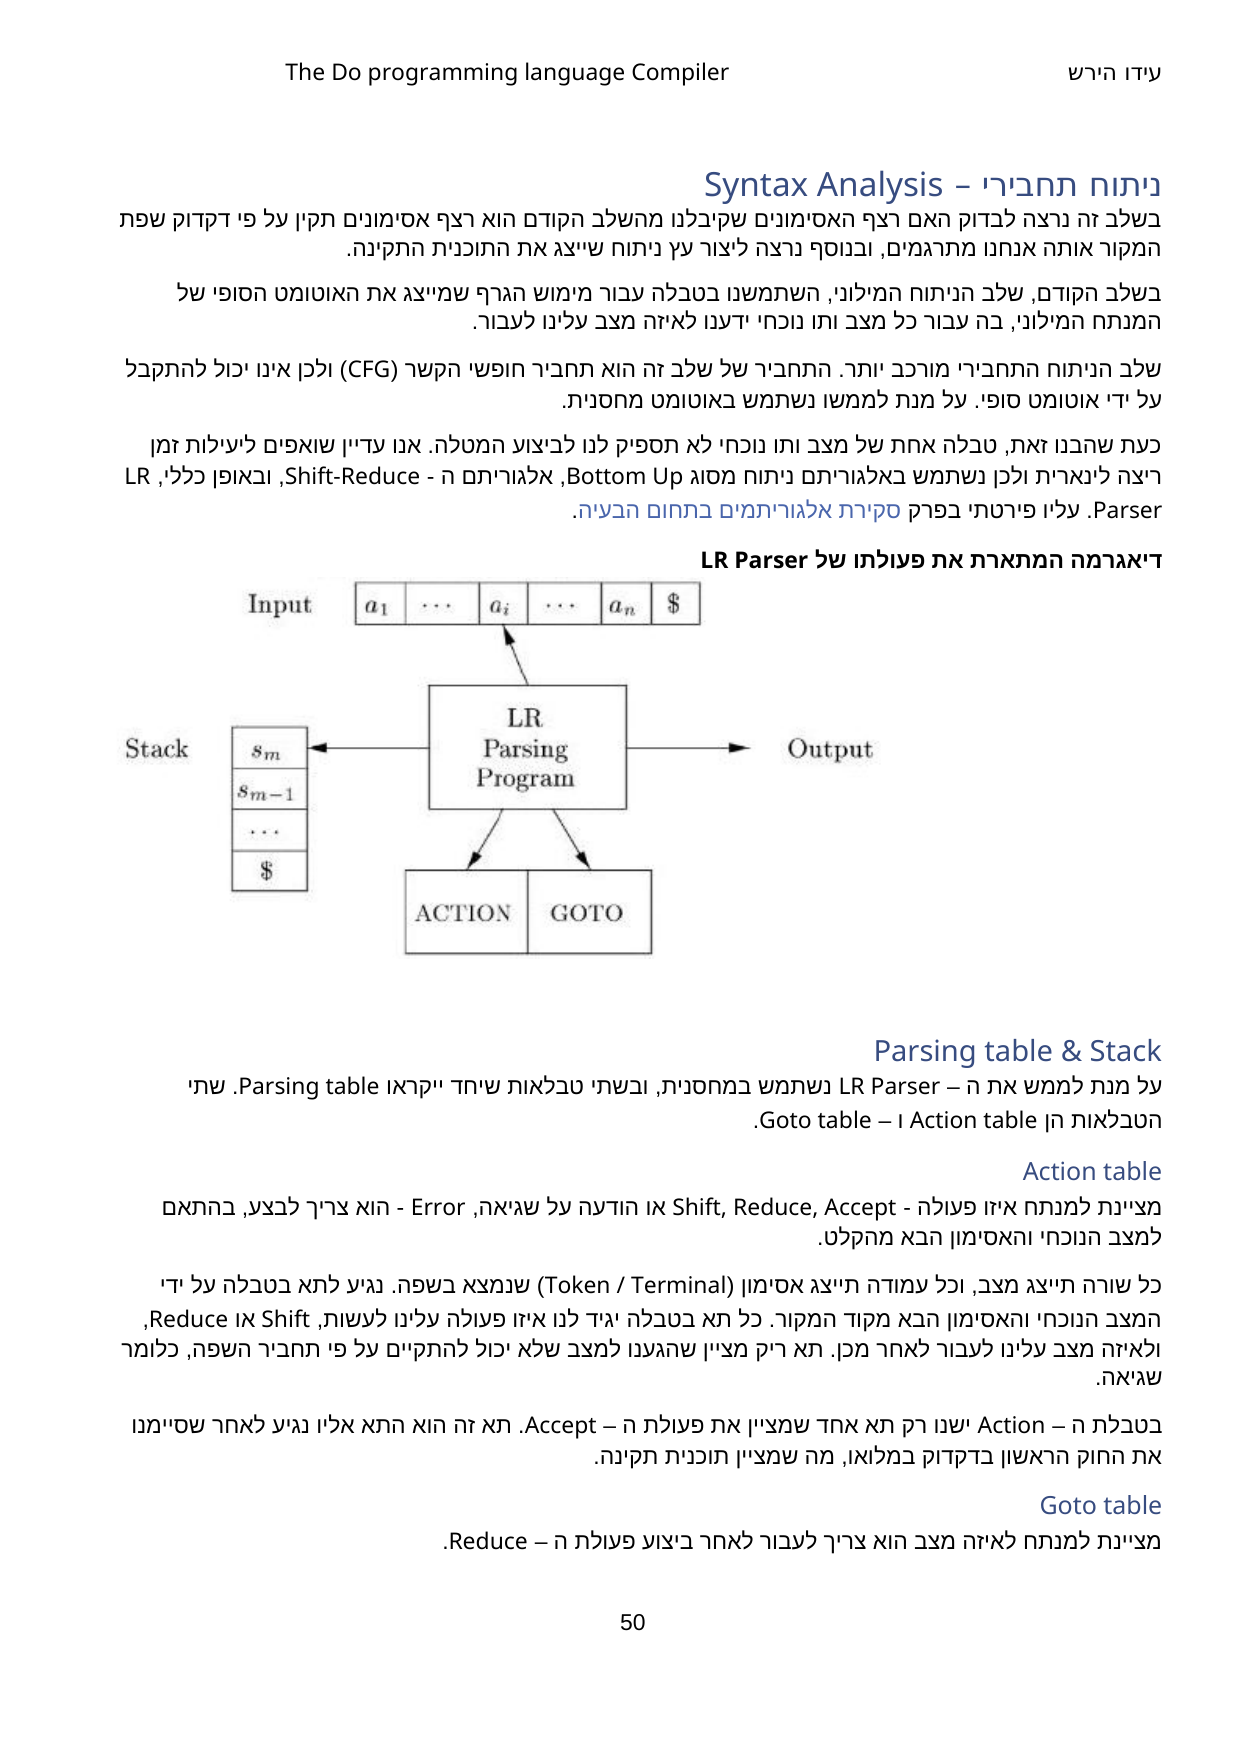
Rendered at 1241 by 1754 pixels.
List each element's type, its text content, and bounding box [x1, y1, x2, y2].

picture [105, 577, 895, 959]
text על מנת לממש את ה – LR Parser נשתמש במחסנית, ובשתי טבלאות שיחד ייקראו Parsing table. שתי הטבלאות הן Action table ו – Goto table. [103, 1070, 1162, 1135]
subtitle Action table [103, 1154, 1162, 1188]
text בשלב זה נרצה לבדוק האם רצף האסימונים שקיבלנו מהשלב הקודם הוא רצף אסימונים תקין על פי דקדוק שפת המקור אותה אנחנו מתרגמים, ובנוסף נרצה ליצור עץ ניתוח שייצג את התוכנית התקינה. [103, 206, 1162, 261]
text כל שורה תייצג מצב, וכל עמודה תייצג אסימון (Token / Terminal) שנמצא בשפה. נגיע לתא בטבלה על ידי המצב הנוכחי והאסימון הבא מקוד המקור. כל תא בטבלה יגיד לנו איזו פעולה עלינו לעשות, Shift או Reduce, ולאיזה מצב עלינו לעבור לאחר מכן. תא ריק מציין שהגענו למצב שלא יכול להתקיים על פי תחביר השפה, כלומר שגיאה. [103, 1269, 1162, 1391]
subtitle Parsing table & Stack [103, 1031, 1162, 1070]
subtitle Goto table [103, 1488, 1162, 1522]
text שלב הניתוח התחבירי מורכב יותר. התחביר של שלב זה הוא תחביר חופשי הקשר (CFG) ולכן אינו יכול להתקבל על ידי אוטומט סופי. על מנת לממשו נשתמש באוטומט מחסנית. [103, 353, 1162, 413]
text דיאגרמה המתארת את פעולתו של LR Parser [103, 544, 1162, 576]
subtitle ניתוח תחבירי – Syntax Analysis [103, 161, 1162, 206]
text מציינת למנתח לאיזה מצב הוא צריך לעבור לאחר ביצוע פעולת ה – Reduce. [103, 1524, 1162, 1556]
text בטבלת ה – Action ישנו רק תא אחד שמציין את פעולת ה – Accept. תא זה הוא התא אליו נגיע לאחר שסיימנו את החוק הראשון בדקדוק במלואו, מה שמציין תוכנית תקינה. [103, 1409, 1162, 1469]
text בשלב הקודם, שלב הניתוח המילוני, השתמשנו בטבלה עבור מימוש הגרף שמייצג את האוטומט הסופי של המנתח המילוני, בה עבור כל מצב ותו נוכחי ידענו לאיזה מצב עלינו לעבור. [103, 280, 1162, 335]
text מציינת למנתח איזו פעולה - Shift, Reduce, Accept או הודעה על שגיאה, Error - הוא צריך לבצע, בהתאם למצב הנוכחי והאסימון הבא מהקלט. [103, 1191, 1162, 1250]
text כעת שהבנו זאת, טבלה אחת של מצב ותו נוכחי לא תספיק לנו לביצוע המטלה. אנו עדיין שואפים ליעילות זמן ריצה לינארית ולכן נשתמש באלגוריתם ניתוח מסוג Bottom Up, אלגוריתם ה - Shift-Reduce, ובאופן כללי, LR Parser. עליו פירטתי בפרק סקירת אלגוריתמים בתחום הבעיה. [103, 432, 1162, 525]
